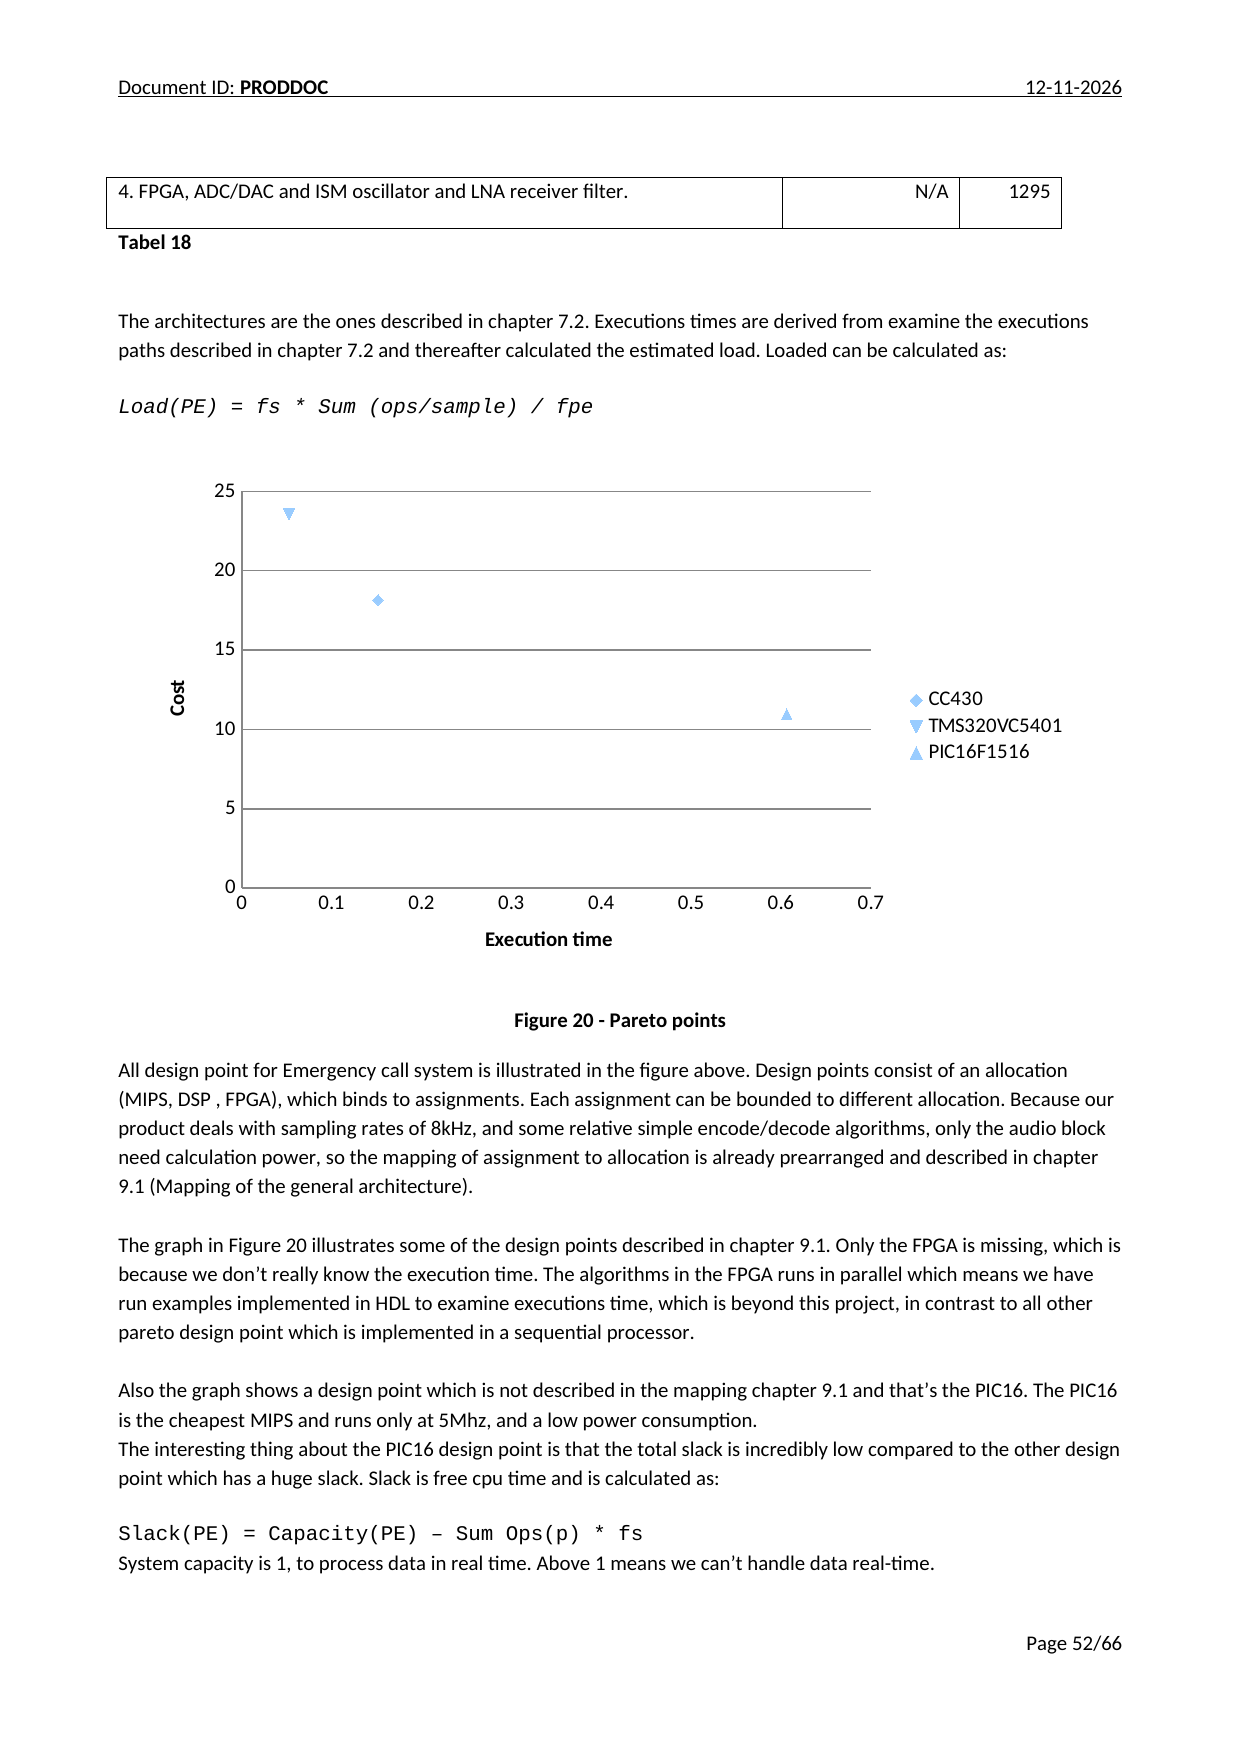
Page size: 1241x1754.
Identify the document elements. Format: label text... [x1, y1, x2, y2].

text Slack(PE) = Capacity(PE) – Sum Ops(p) * fs [118, 1523, 1122, 1547]
text The architectures are the ones described in chapter 7.2. Executions times are derived from examine the executions paths described in chapter 7.2 and thereafter calculated the estimated load. Loaded can be calculated as: [118, 308, 1122, 363]
table_header [107, 471, 1111, 1007]
text Load(PE) = fs * Sum (ops/sample) / fpe [118, 396, 1122, 419]
table_cell 4. FPGA, ADC/DAC and ISM oscillator and LNA receiver filter. [107, 178, 782, 228]
table_cell N/A [783, 178, 959, 228]
text The graph in Figure 20 illustrates some of the design points described in chapter 9.1. Only the FPGA is missing, which is because we don’t really know the execution time. The algorithms in the FPGA runs in parallel which means we have run examples implemented in HDL to examine executions time, which is beyond this project, in contrast to all other pareto design point which is implemented in a sequential processor. [118, 1232, 1122, 1345]
text Also the graph shows a design point which is not described in the mapping chapter 9.1 and that’s the PIC16. The PIC16 is the cheapest MIPS and runs only at 5Mhz, and a low power consumption. [118, 1378, 1122, 1432]
table_cell 1295 [960, 178, 1061, 228]
text System capacity is 1, to process data in real time. Above 1 means we can’t handle data real-time. [118, 1551, 1122, 1576]
text Tabel 18 [118, 229, 1122, 254]
text Figure 20 - Pareto points [118, 1007, 1122, 1032]
text The interesting thing about the PIC16 design point is that the total slack is incredibly low compared to the other design point which has a huge slack. Slack is free cpu time and is calculated as: [118, 1436, 1122, 1491]
text All design point for Emergency call system is illustrated in the figure above. Design points consist of an allocation (MIPS, DSP , FPGA), which binds to assignments. Each assignment can be bounded to different allocation. Because our product deals with sampling rates of 8kHz, and some relative simple encode/decode algorithms, only the audio block need calculation power, so the mapping of assignment to allocation is already prearranged and described in chapter 9.1 (Mapping of the general architecture). [118, 1057, 1122, 1199]
